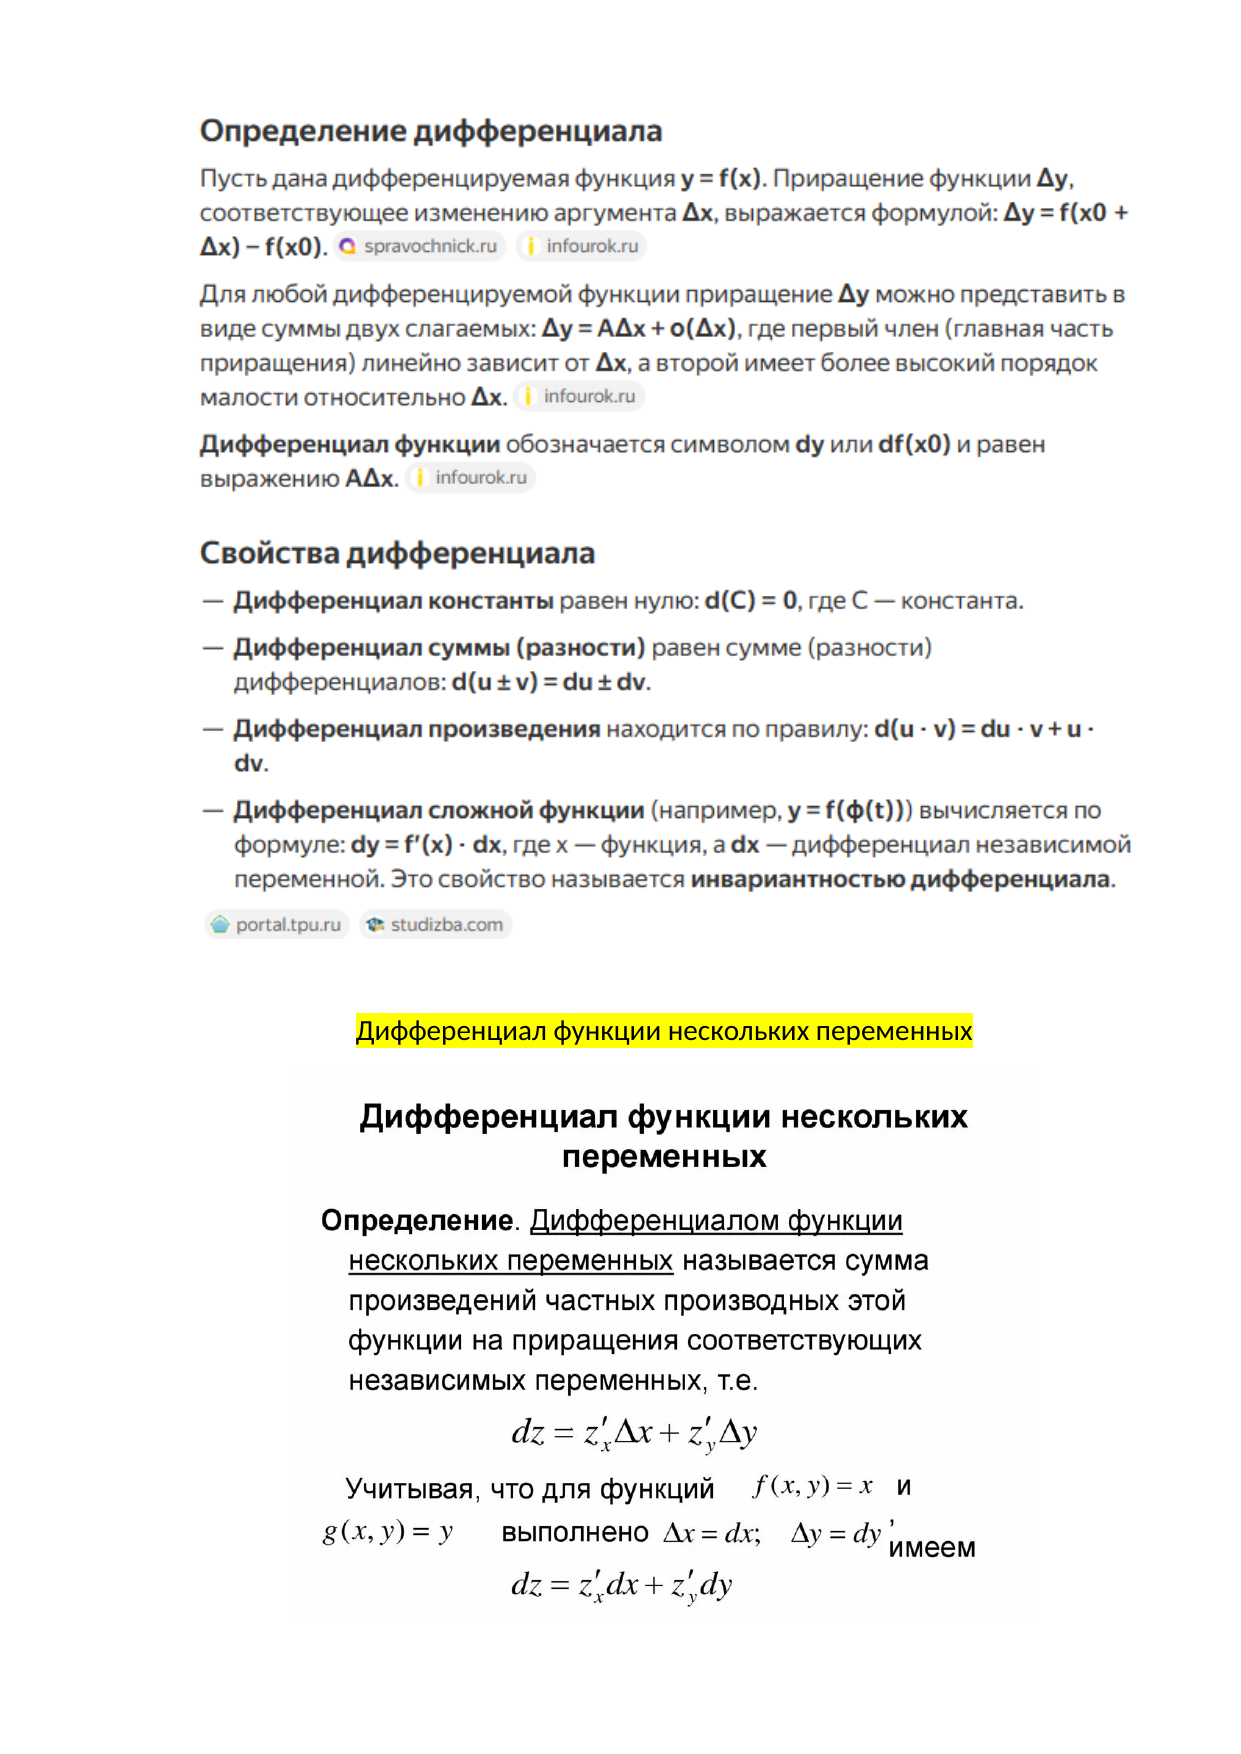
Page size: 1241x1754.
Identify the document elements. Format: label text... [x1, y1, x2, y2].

text Дифференциал функции нескольких переменных [177, 1012, 1152, 1048]
picture [294, 1067, 1034, 1622]
picture [186, 118, 1143, 939]
